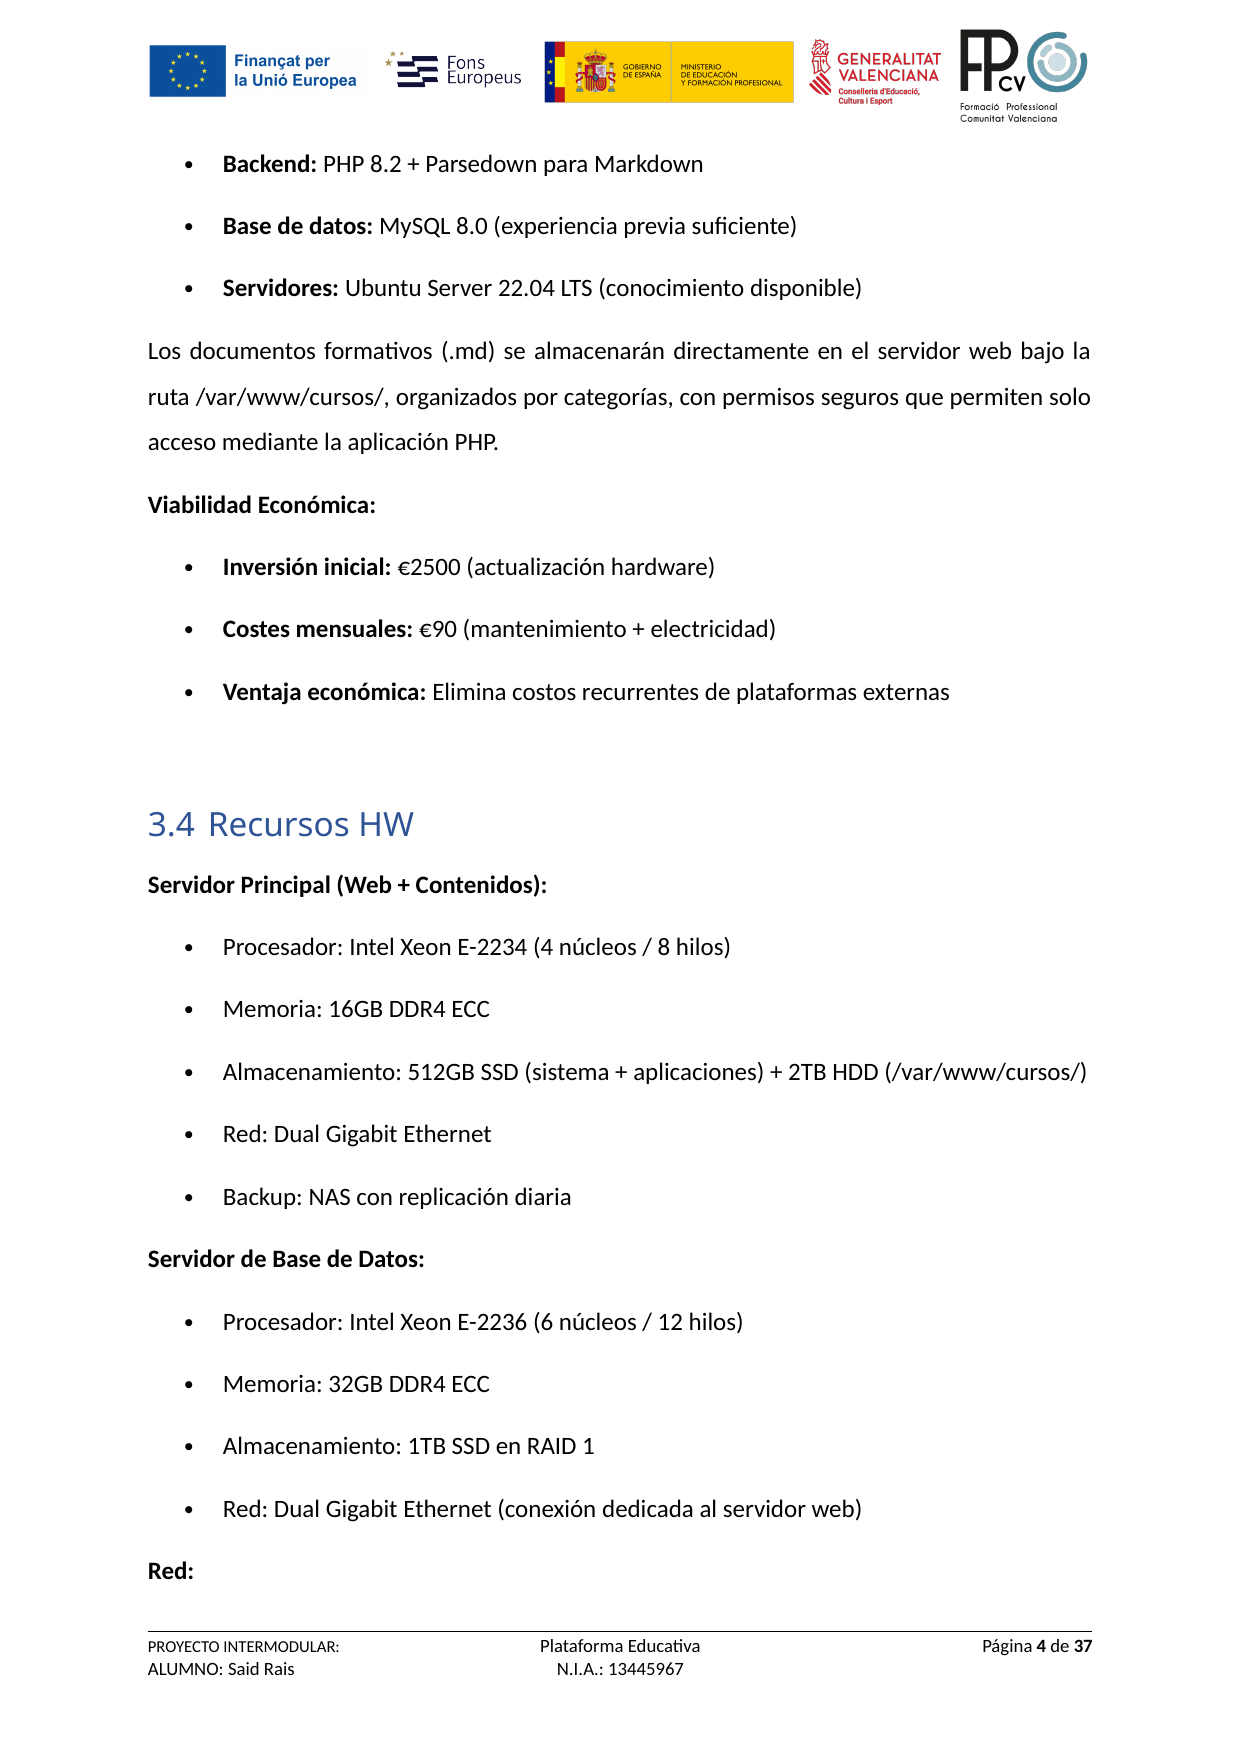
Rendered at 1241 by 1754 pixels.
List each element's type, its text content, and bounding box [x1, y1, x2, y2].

list Base de datos: MySQL 8.0 (experiencia previa suficiente) [185, 210, 1092, 241]
list Procesador: Intel Xeon E-2236 (6 núcleos / 12 hilos) [185, 1306, 1092, 1336]
text Servidor Principal (Web + Contenidos): [148, 869, 1092, 899]
list Red: Dual Gigabit Ethernet [185, 1118, 1092, 1149]
list Almacenamiento: 512GB SSD (sistema + aplicaciones) + 2TB HDD (/var/www/cursos/) [185, 1056, 1092, 1087]
text Red: [148, 1555, 1092, 1586]
list Ventaja económica: Elimina costos recurrentes de plataformas externas [185, 676, 1092, 706]
list Servidores: Ubuntu Server 22.04 LTS (conocimiento disponible) [185, 272, 1092, 303]
list Memoria: 16GB DDR4 ECC [185, 994, 1092, 1024]
subtitle Recursos HW [148, 801, 1092, 846]
picture [543, 40, 795, 104]
list Backend: PHP 8.2 + Parsedown para Markdown [185, 148, 1092, 178]
text Los documentos formativos (.md) se almacenarán directamente en el servidor web bajo la ruta /var/www/cursos/, organizados por categorías, con permisos seguros que permiten solo acceso mediante la aplicación PHP. [148, 335, 1092, 457]
picture [147, 44, 370, 102]
list Costes mensuales: €90 (mantenimiento + electricidad) [185, 613, 1092, 644]
list Red: Dual Gigabit Ethernet (conexión dedicada al servidor web) [185, 1493, 1092, 1523]
list Memoria: 32GB DDR4 ECC [185, 1368, 1092, 1398]
picture [384, 50, 530, 94]
list Inversión inicial: €2500 (actualización hardware) [185, 551, 1092, 582]
picture [955, 22, 1091, 127]
list Almacenamiento: 1TB SSD en RAID 1 [185, 1430, 1092, 1461]
text Viabilidad Económica: [148, 489, 1092, 519]
list Backup: NAS con replicación diaria [185, 1181, 1092, 1211]
text Servidor de Base de Datos: [148, 1243, 1092, 1274]
list Procesador: Intel Xeon E-2234 (4 núcleos / 8 hilos) [185, 931, 1092, 962]
picture [809, 39, 941, 105]
